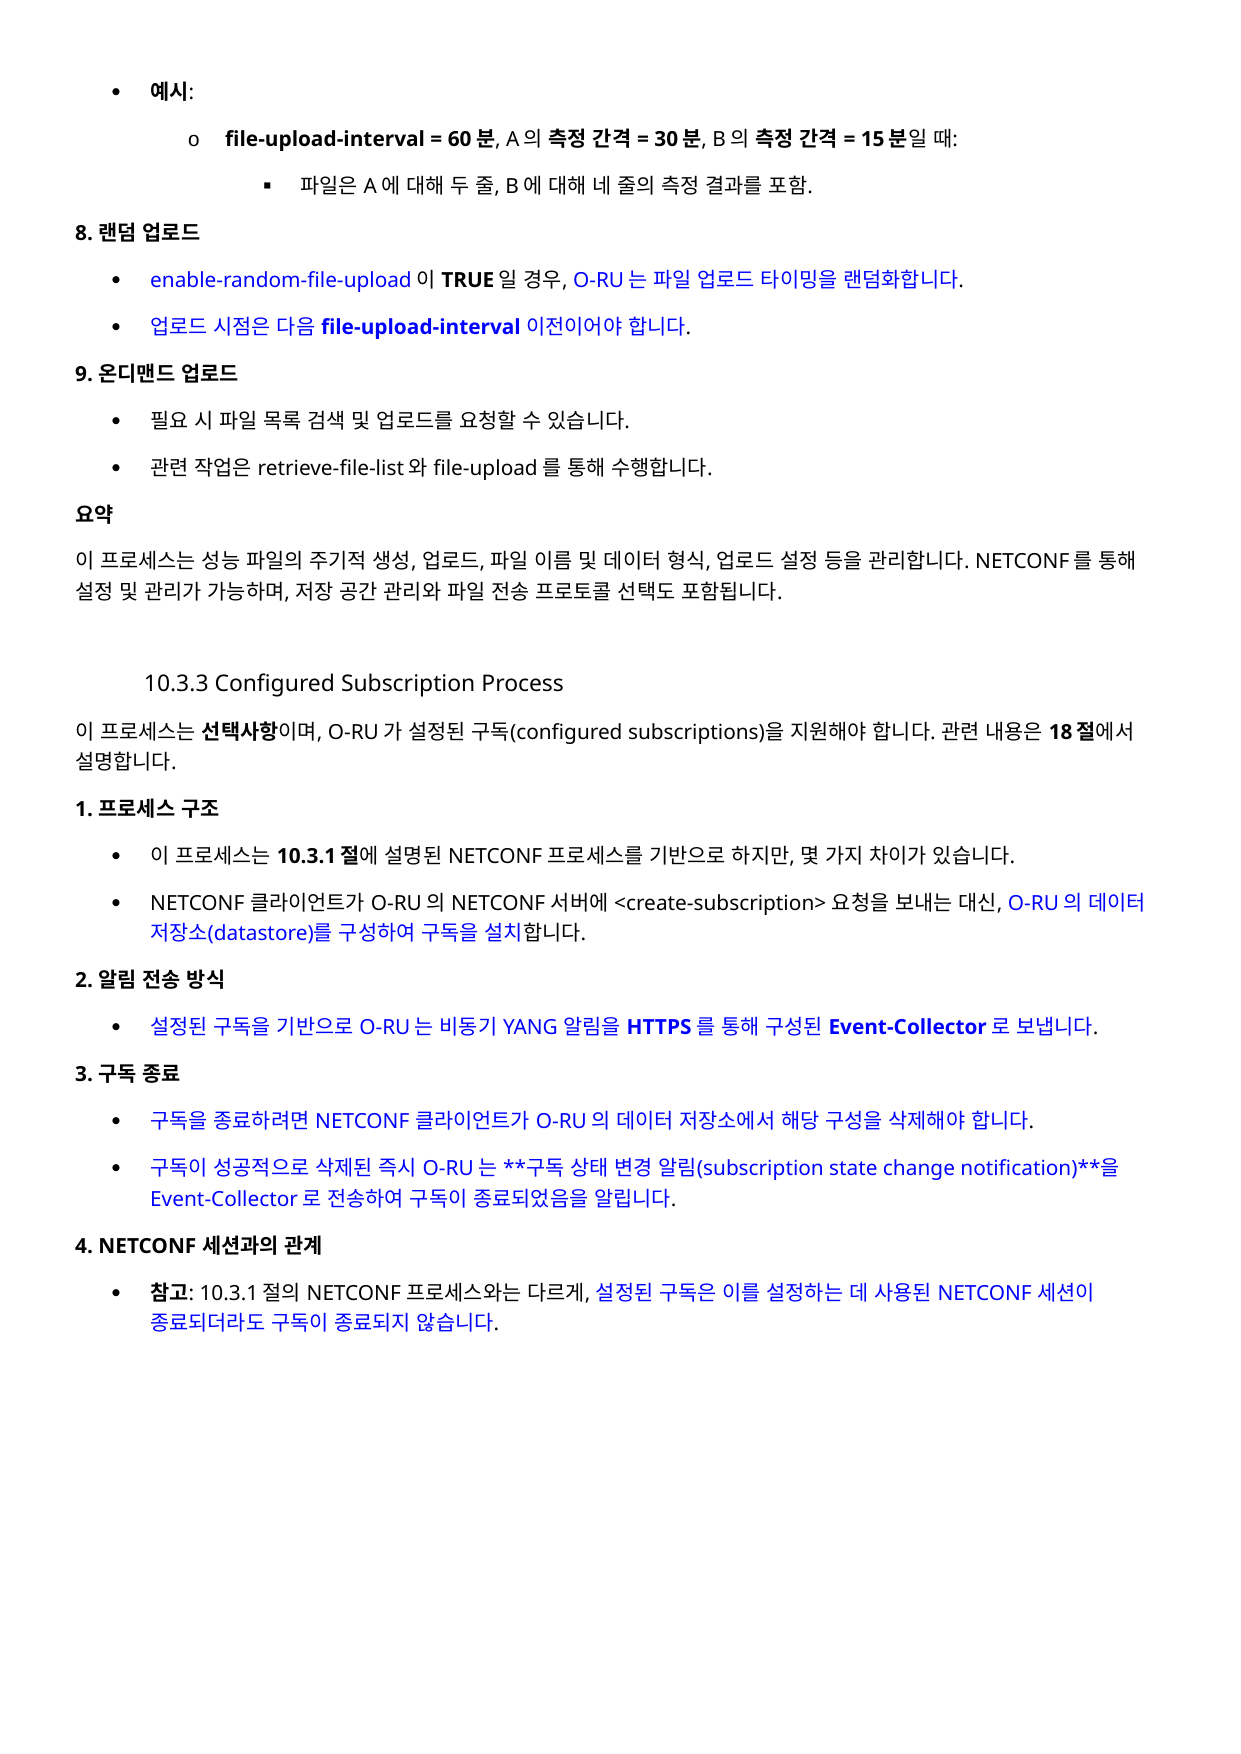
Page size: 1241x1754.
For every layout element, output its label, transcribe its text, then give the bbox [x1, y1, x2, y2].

list 예시: [112, 75, 1165, 105]
text 2. 알림 전송 방식 [75, 964, 1165, 994]
text 요약 [75, 498, 1165, 528]
text 8. 랜덤 업로드 [75, 216, 1165, 246]
list 업로드 시점은 다음 file-upload-interval 이전이어야 합니다. [112, 310, 1165, 340]
list NETCONF 클라이언트가 O-RU의 NETCONF 서버에 <create-subscription> 요청을 보내는 대신, O-RU의 데이터 저장소(datastore)를 구성하여 구독을 설치합니다. [112, 886, 1165, 947]
list 설정된 구독을 기반으로 O-RU는 비동기 YANG 알림을 HTTPS를 통해 구성된 Event-Collector로 보냅니다. [112, 1011, 1165, 1041]
list 이 프로세스는 10.3.1절에 설명된 NETCONF 프로세스를 기반으로 하지만, 몇 가지 차이가 있습니다. [112, 839, 1165, 870]
list 참고: 10.3.1절의 NETCONF 프로세스와는 다르게, 설정된 구독은 이를 설정하는 데 사용된 NETCONF 세션이 종료되더라도 구독이 종료되지 않습니다. [112, 1276, 1165, 1336]
list enable-random-file-upload이 TRUE일 경우, O-RU는 파일 업로드 타이밍을 랜덤화합니다. [112, 263, 1165, 293]
text 이 프로세스는 성능 파일의 주기적 생성, 업로드, 파일 이름 및 데이터 형식, 업로드 설정 등을 관리합니다. NETCONF를 통해 설정 및 관리가 가능하며, 저장 공간 관리와 파일 전송 프로토콜 선택도 포함됩니다. [75, 545, 1165, 605]
text 이 프로세스는 선택사항이며, O-RU가 설정된 구독(configured subscriptions)을 지원해야 합니다. 관련 내용은 18절에서 설명합니다. [75, 715, 1165, 776]
text 3. 구독 종료 [75, 1058, 1165, 1088]
list 파일은 A에 대해 두 줄, B에 대해 네 줄의 측정 결과를 포함. [262, 169, 1165, 199]
text 4. NETCONF 세션과의 관계 [75, 1229, 1165, 1259]
subtitle 10.3.3 Configured Subscription Process [144, 667, 1165, 698]
list 필요 시 파일 목록 검색 및 업로드를 요청할 수 있습니다. [112, 404, 1165, 434]
list file-upload-interval = 60분, A의 측정 간격 = 30분, B의 측정 간격 = 15분일 때: [187, 122, 1165, 152]
list 관련 작업은 retrieve-file-list와 file-upload를 통해 수행합니다. [112, 451, 1165, 481]
text 9. 온디맨드 업로드 [75, 357, 1165, 387]
text 1. 프로세스 구조 [75, 792, 1165, 823]
list 구독을 종료하려면 NETCONF 클라이언트가 O-RU의 데이터 저장소에서 해당 구성을 삭제해야 합니다. [112, 1104, 1165, 1135]
list 구독이 성공적으로 삭제된 즉시 O-RU는 **구독 상태 변경 알림(subscription state change notification)**을 Event-Collector로 전송하여 구독이 종료되었음을 알립니다. [112, 1152, 1165, 1212]
